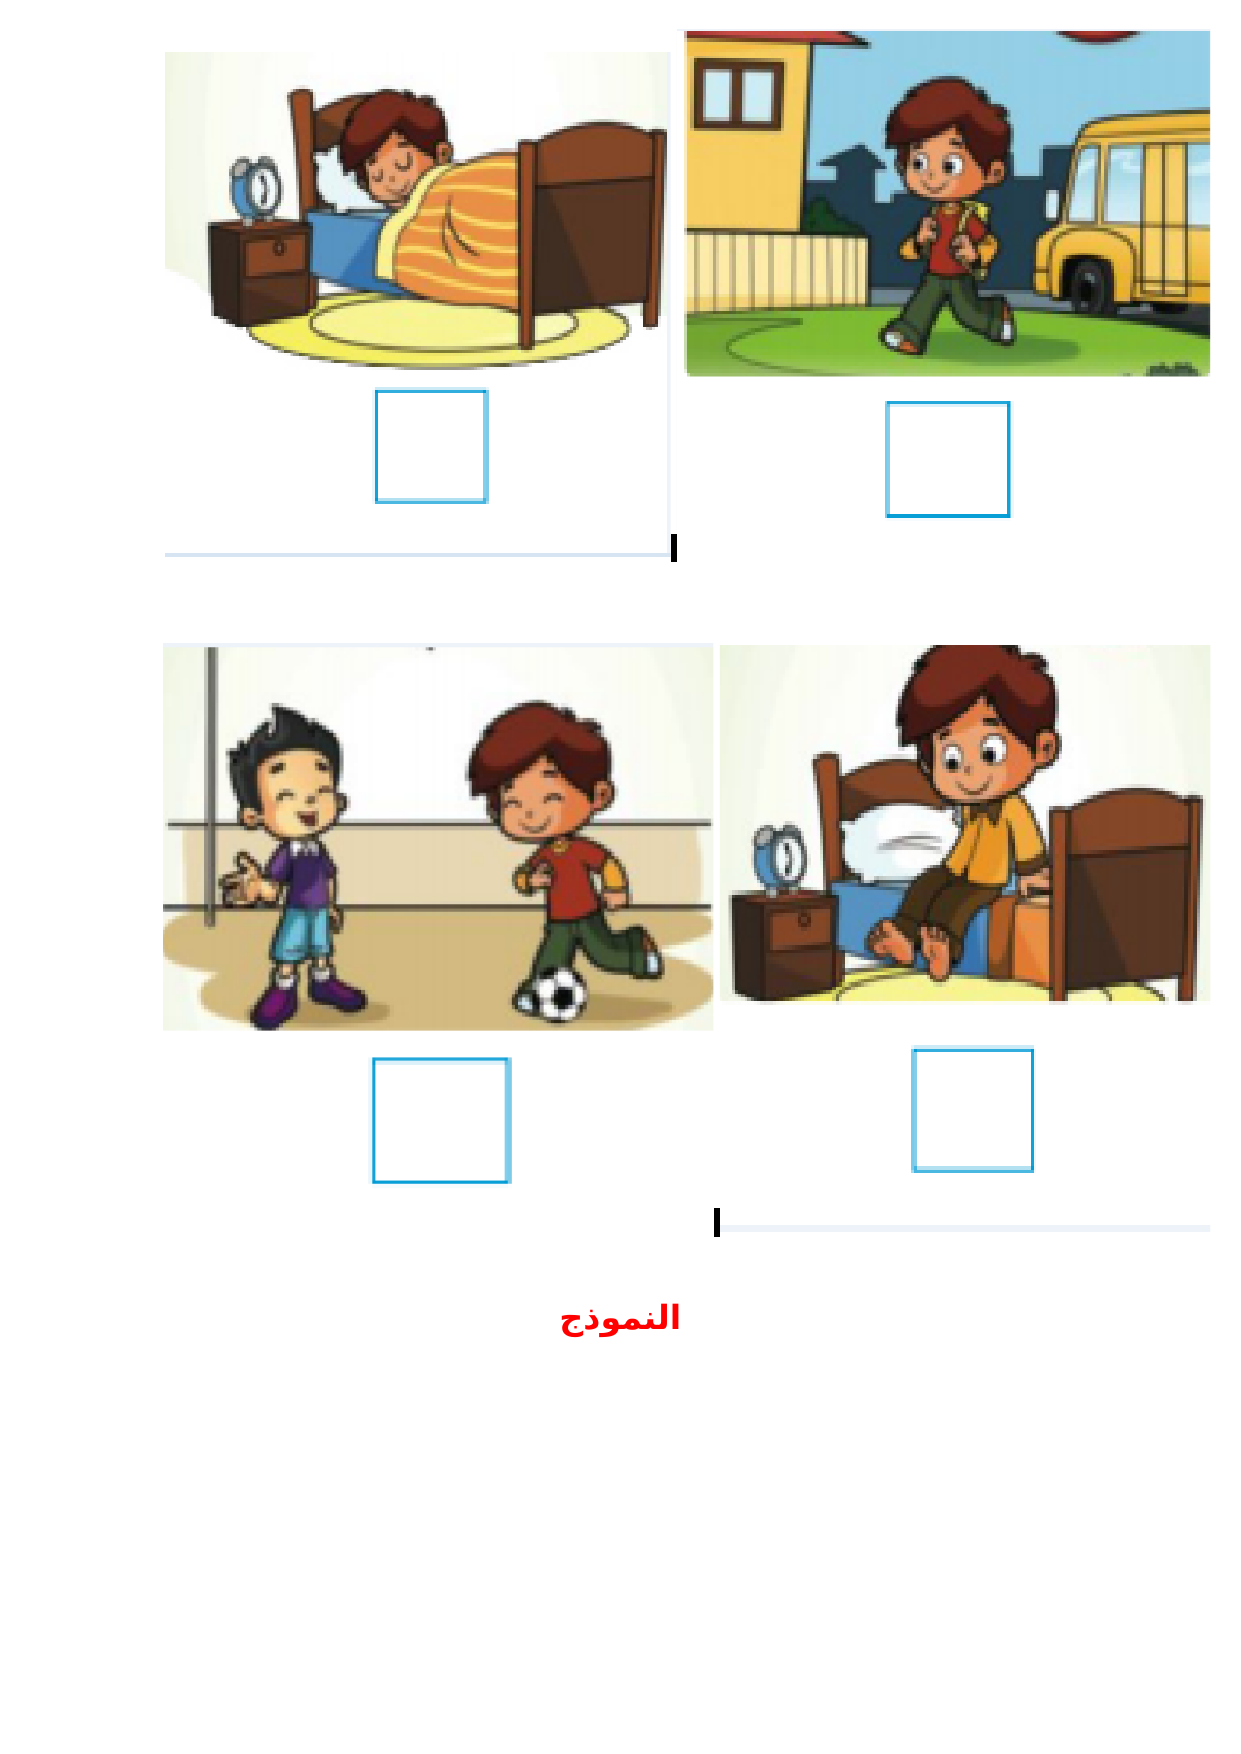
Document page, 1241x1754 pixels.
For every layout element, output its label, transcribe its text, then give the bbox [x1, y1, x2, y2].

picture [165, 52, 671, 557]
picture [163, 643, 714, 1232]
picture [719, 645, 1211, 1232]
picture [676, 29, 1211, 557]
text النموذج [29, 1298, 1211, 1337]
